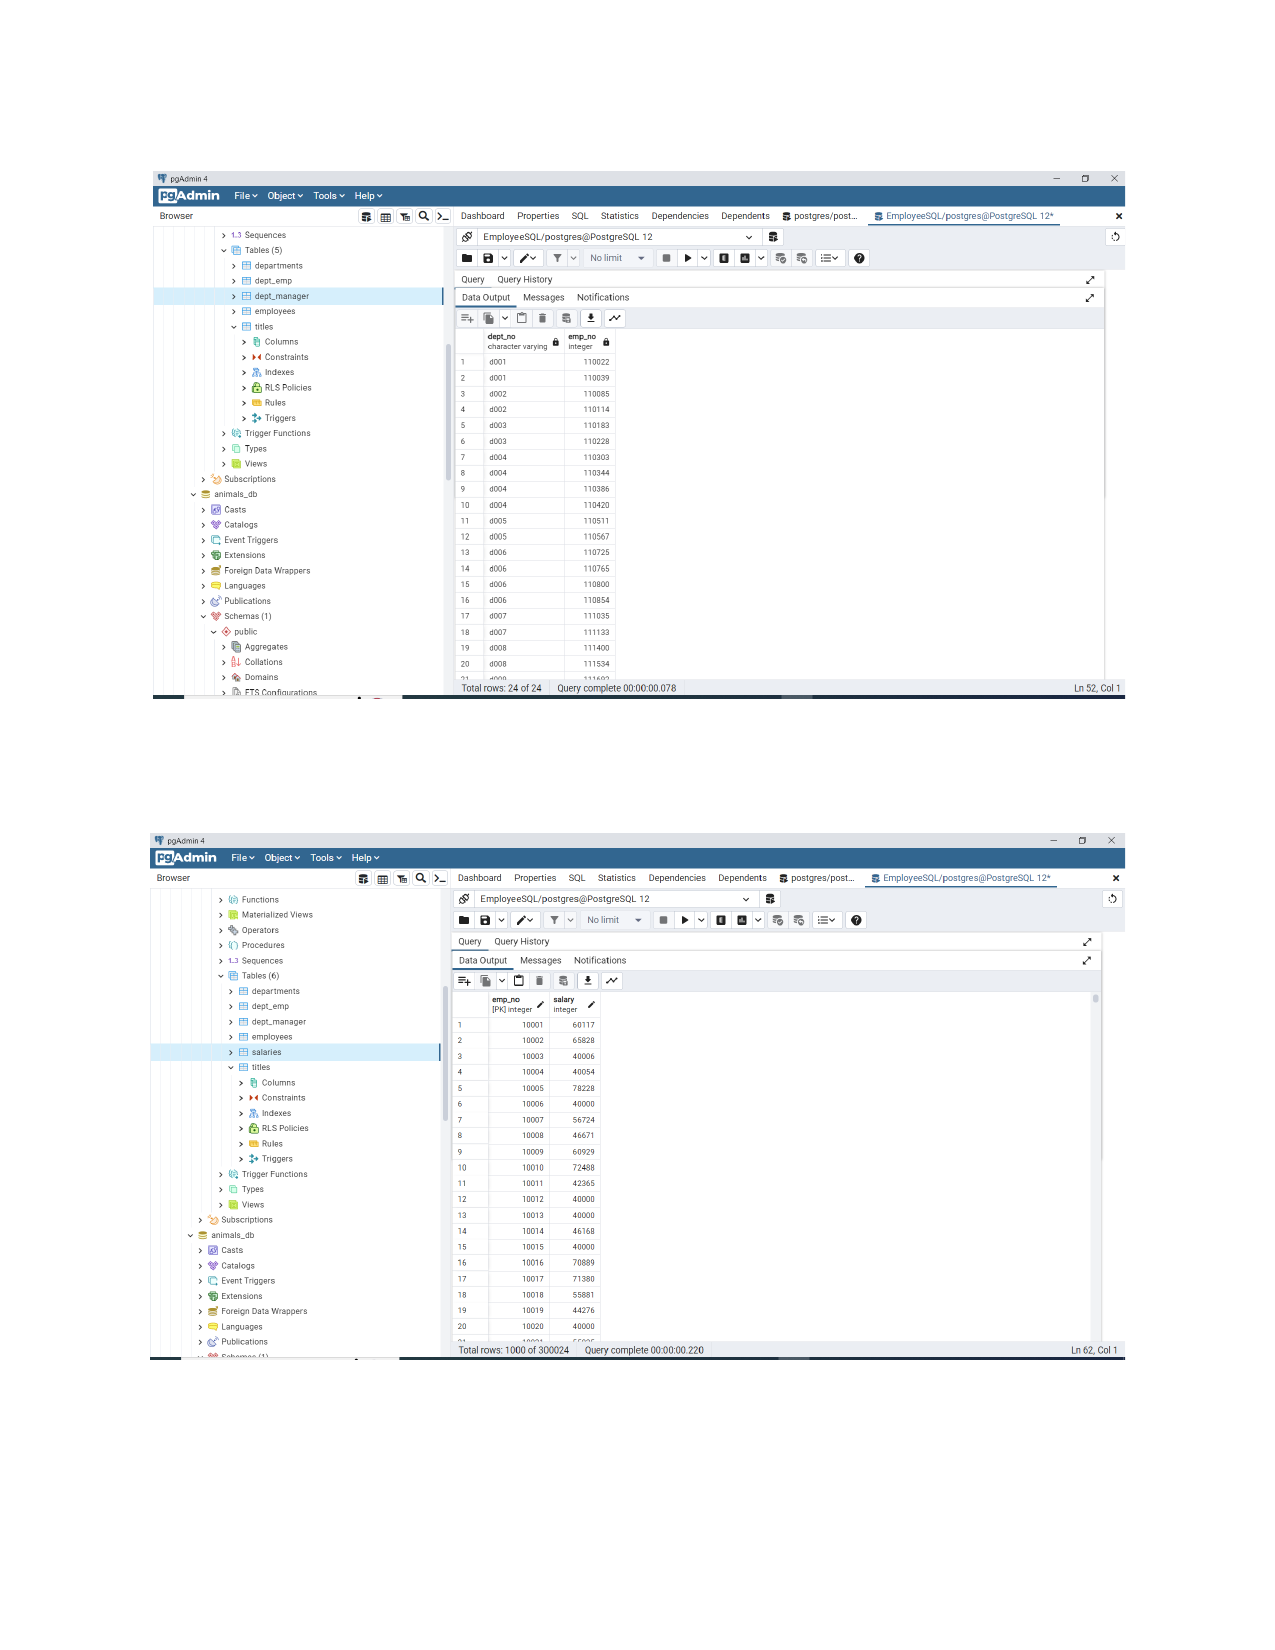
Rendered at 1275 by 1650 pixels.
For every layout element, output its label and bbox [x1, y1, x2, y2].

picture [153, 171, 1125, 699]
picture [150, 833, 1125, 1360]
